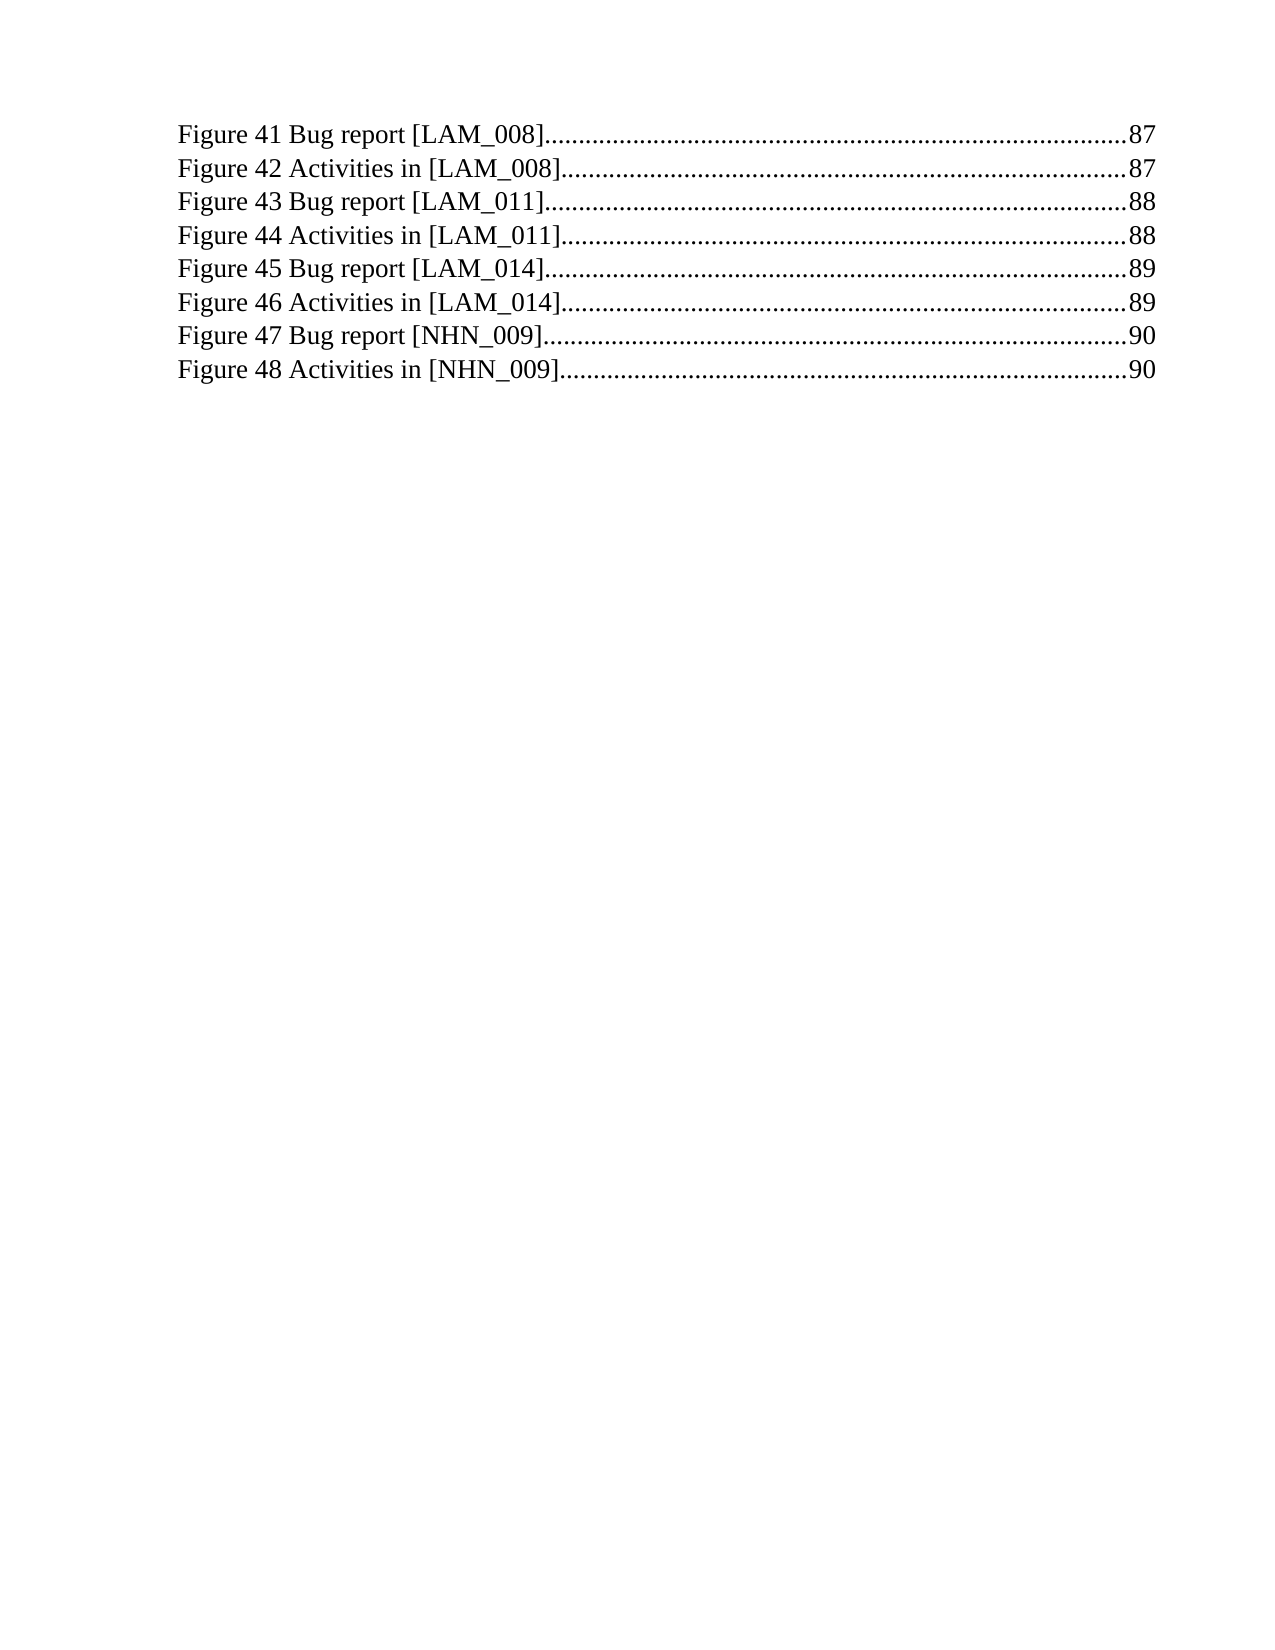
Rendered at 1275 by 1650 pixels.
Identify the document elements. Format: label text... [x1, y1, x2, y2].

text Figure 44 Activities in [LAM_011] 88 [177, 219, 1157, 250]
text Figure 42 Activities in [LAM_008] 87 [177, 152, 1157, 183]
text Figure 45 Bug report [LAM_014] 89 [177, 252, 1157, 283]
text Figure 43 Bug report [LAM_011] 88 [177, 185, 1157, 216]
text Figure 47 Bug report [NHN_009] 90 [177, 319, 1157, 351]
text Figure 48 Activities in [NHN_009] 90 [177, 353, 1157, 384]
text Figure 41 Bug report [LAM_008] 87 [177, 118, 1157, 149]
text Figure 46 Activities in [LAM_014] 89 [177, 286, 1157, 317]
